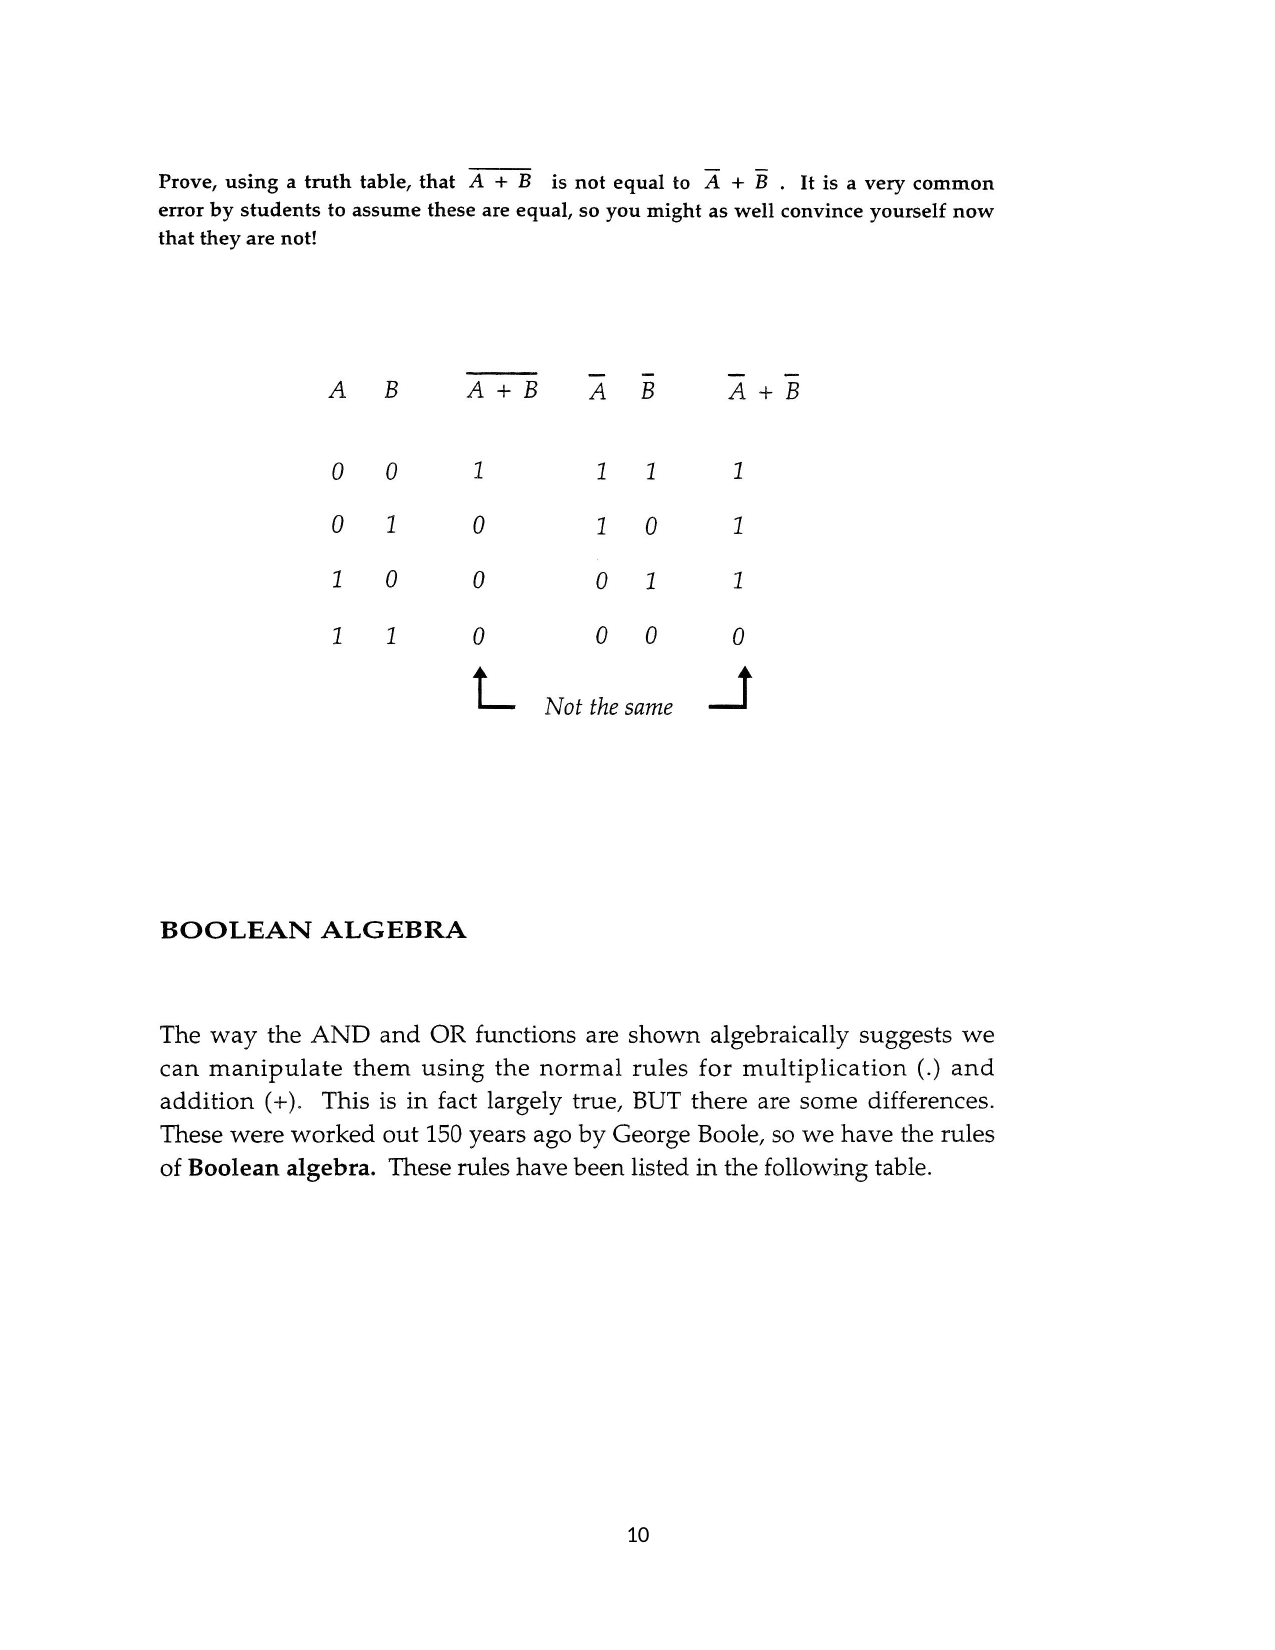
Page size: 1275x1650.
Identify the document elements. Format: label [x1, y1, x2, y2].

picture [150, 150, 1013, 1283]
